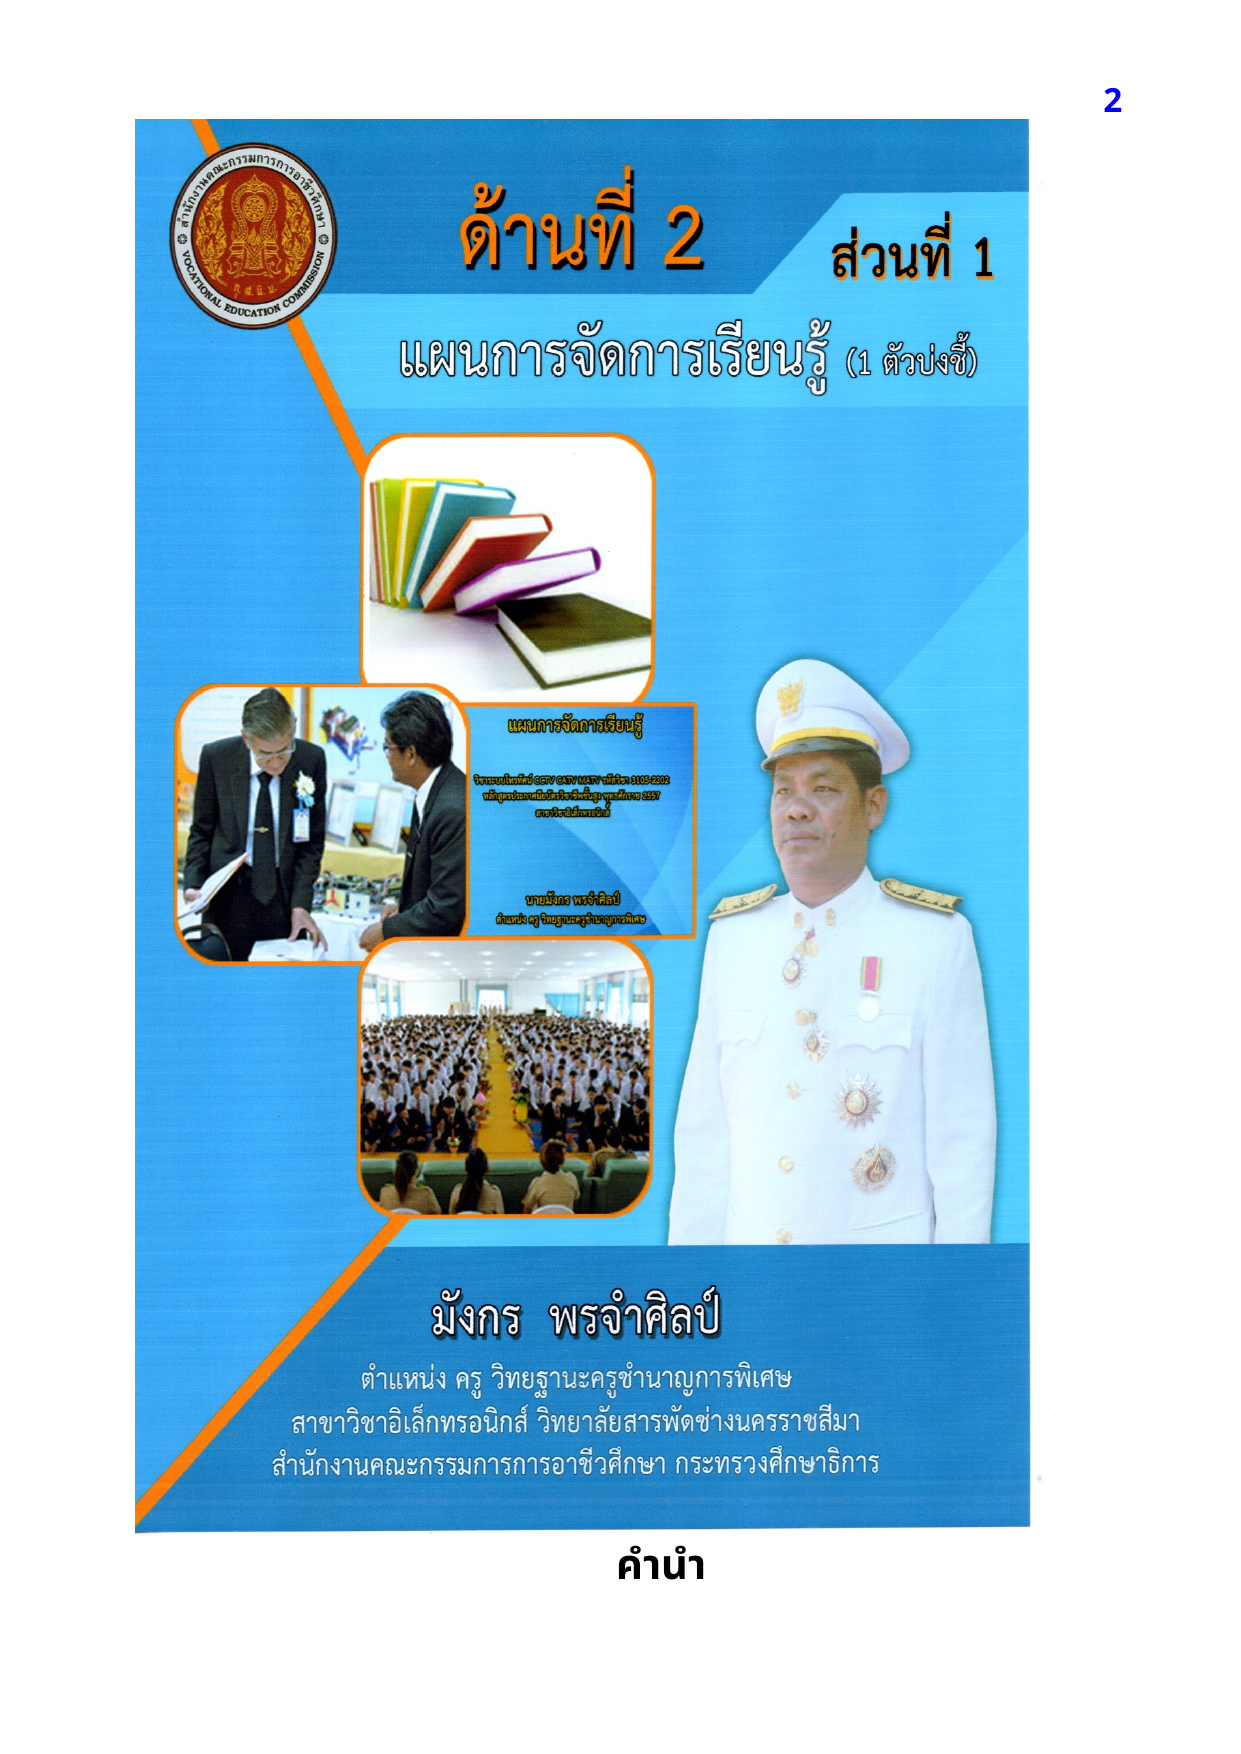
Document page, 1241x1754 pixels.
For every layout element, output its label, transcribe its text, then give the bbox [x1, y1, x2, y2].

picture [135, 119, 1057, 1536]
